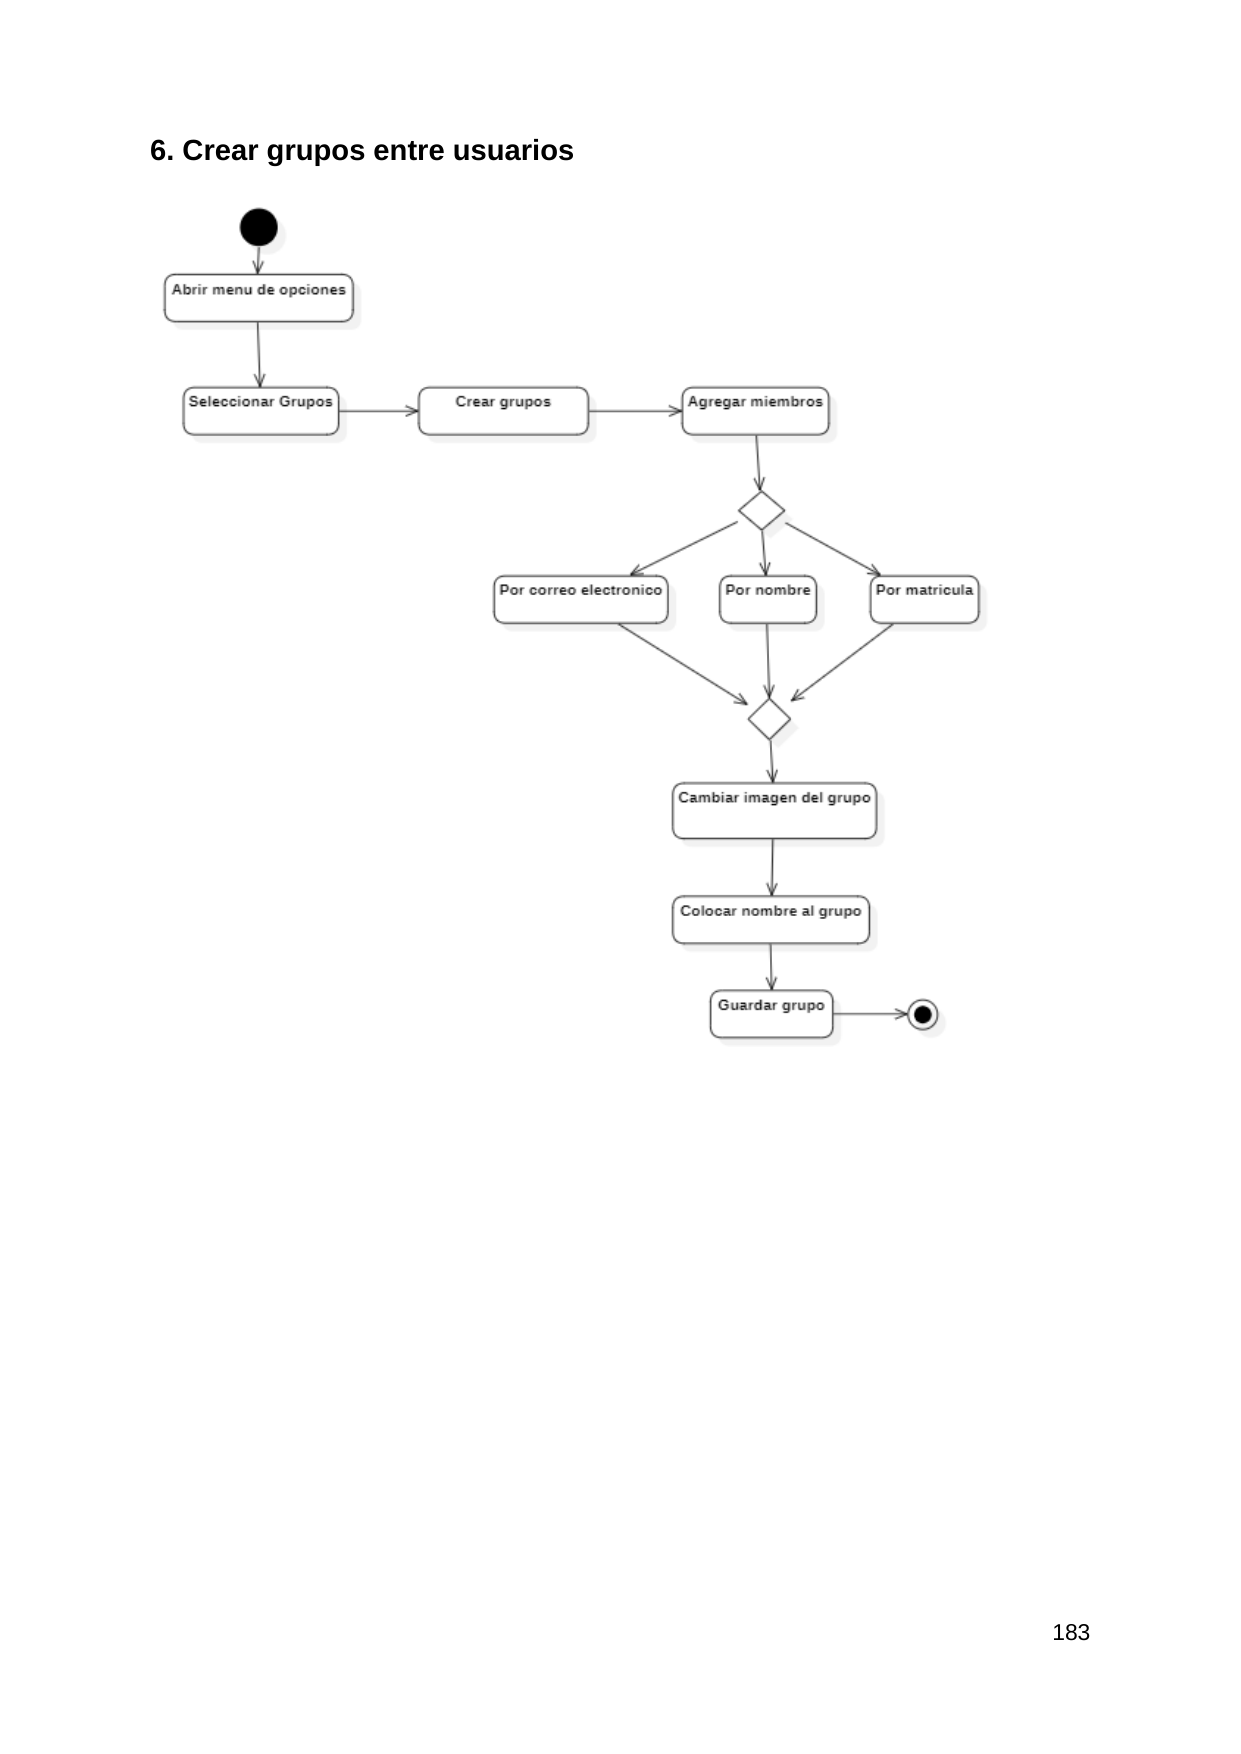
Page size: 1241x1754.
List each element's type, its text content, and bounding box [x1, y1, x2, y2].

text 6. Crear grupos entre usuarios [150, 133, 1090, 166]
picture [150, 171, 1091, 1047]
